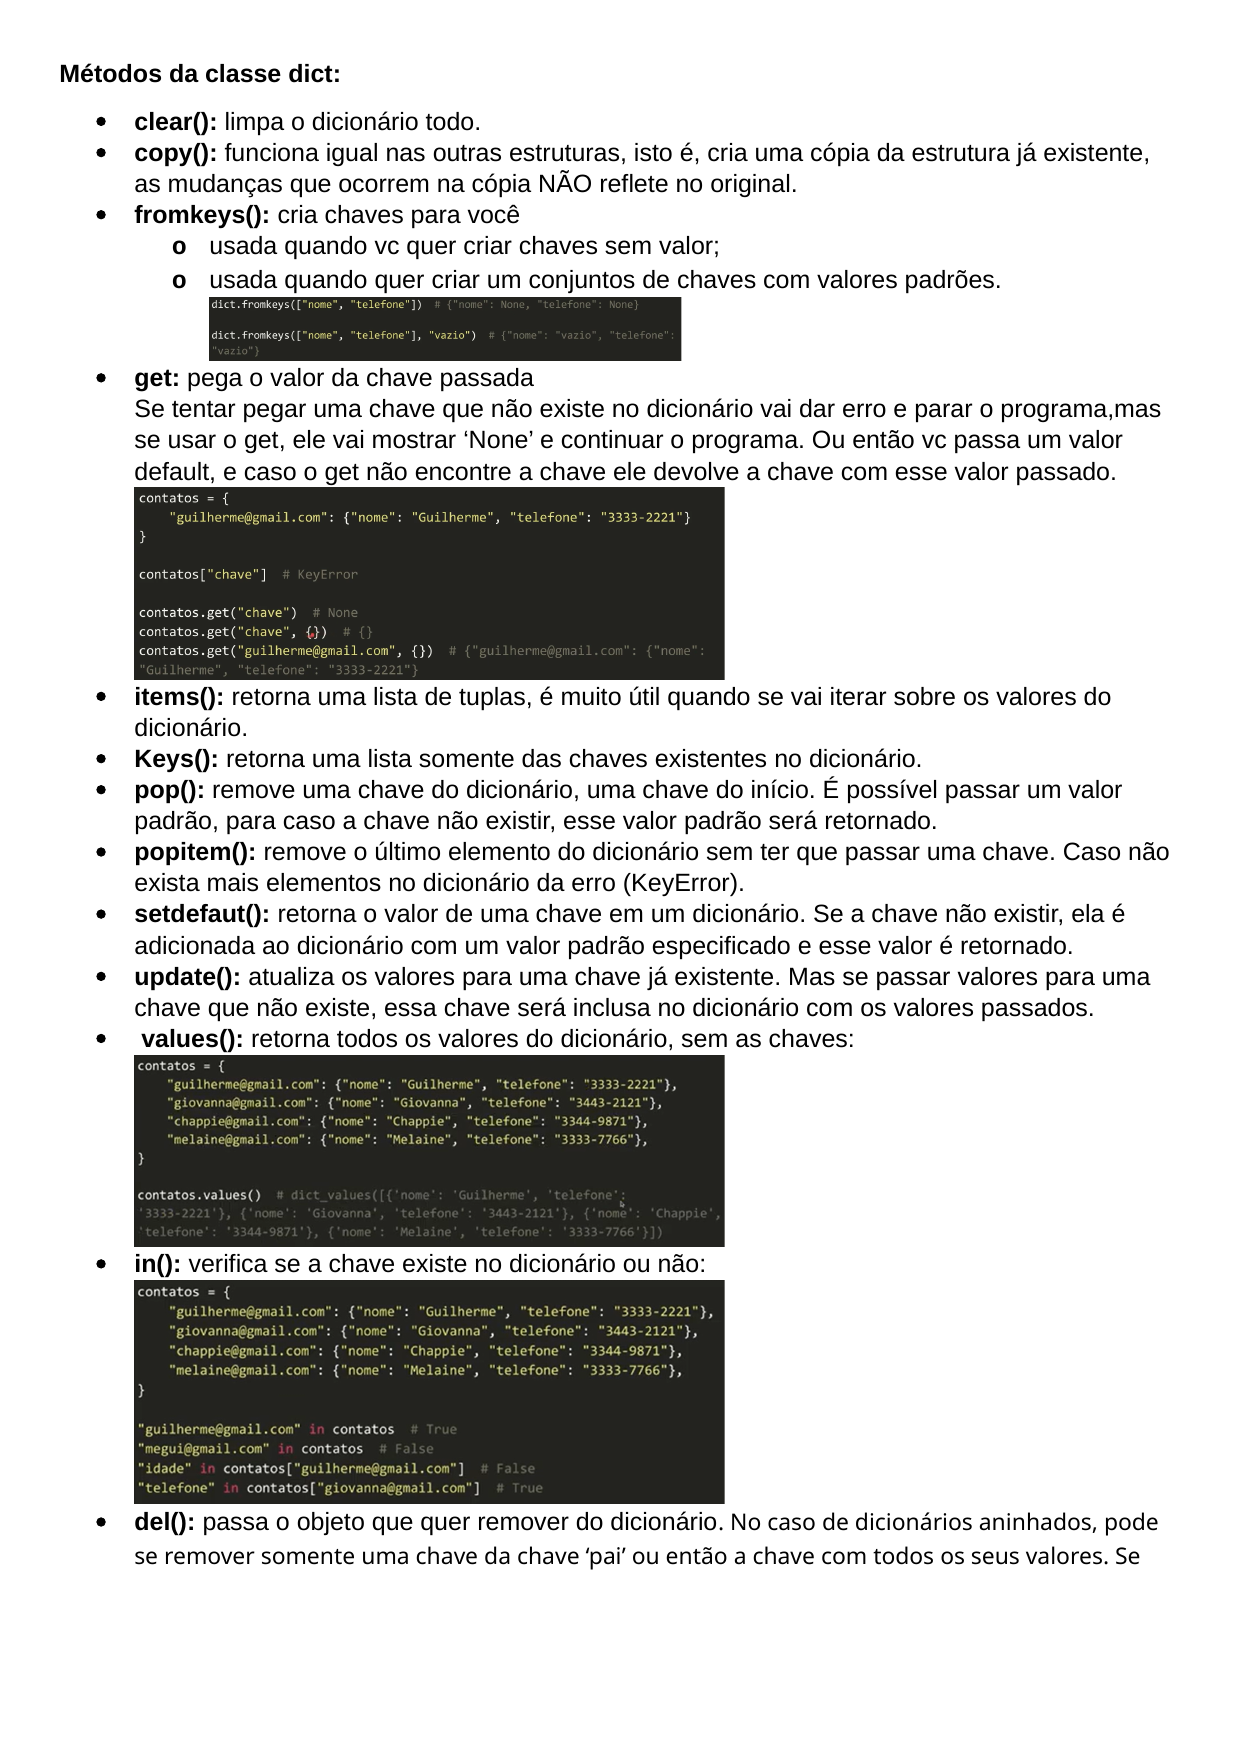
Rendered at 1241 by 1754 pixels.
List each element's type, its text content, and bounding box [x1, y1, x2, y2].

list values(): retorna todos os valores do dicionário, sem as chaves: [97, 1024, 1181, 1053]
list popitem(): remove o último elemento do dicionário sem ter que passar uma chave. Caso não exista mais elementos no dicionário da erro (KeyError). [97, 837, 1181, 897]
list items(): retorna uma lista de tuplas, é muito útil quando se vai iterar sobre os valores do dicionário. [97, 682, 1181, 742]
list usada quando quer criar um conjuntos de chaves com valores padrões. [172, 264, 1181, 296]
list update(): atualiza os valores para uma chave já existente. Mas se passar valores para uma chave que não existe, essa chave será inclusa no dicionário com os valores passados. [97, 962, 1181, 1022]
list copy(): funciona igual nas outras estruturas, isto é, cria uma cópia da estrutura já existente, as mudanças que ocorrem na cópia NÃO reflete no original. [97, 138, 1181, 198]
list fromkeys(): cria chaves para você [97, 200, 1181, 229]
list usada quando vc quer criar chaves sem valor; [172, 231, 1181, 262]
text Métodos da classe dict: [59, 59, 1181, 88]
list Se tentar pegar uma chave que não existe no dicionário vai dar erro e parar o programa,mas se usar o get, ele vai mostrar ‘None’ e continuar o programa. Ou então vc passa um valor default, e caso o get não encontre a chave ele devolve a chave com esse valor passado. [134, 394, 1181, 485]
list clear(): limpa o dicionário todo. [97, 107, 1181, 136]
list setdefaut(): retorna o valor de uma chave em um dicionário. Se a chave não existir, ela é adicionada ao dicionário com um valor padrão especificado e esse valor é retornado. [97, 899, 1181, 959]
list Keys(): retorna uma lista somente das chaves existentes no dicionário. [97, 744, 1181, 773]
list get: pega o valor da chave passada [97, 363, 1181, 392]
picture [209, 297, 682, 361]
picture [134, 487, 725, 680]
list pop(): remove uma chave do dicionário, uma chave do início. É possível passar um valor padrão, para caso a chave não existir, esse valor padrão será retornado. [97, 775, 1181, 835]
list in(): verifica se a chave existe no dicionário ou não: [97, 1249, 1181, 1278]
picture [134, 1280, 725, 1504]
picture [134, 1055, 725, 1247]
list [97, 1506, 1181, 1571]
